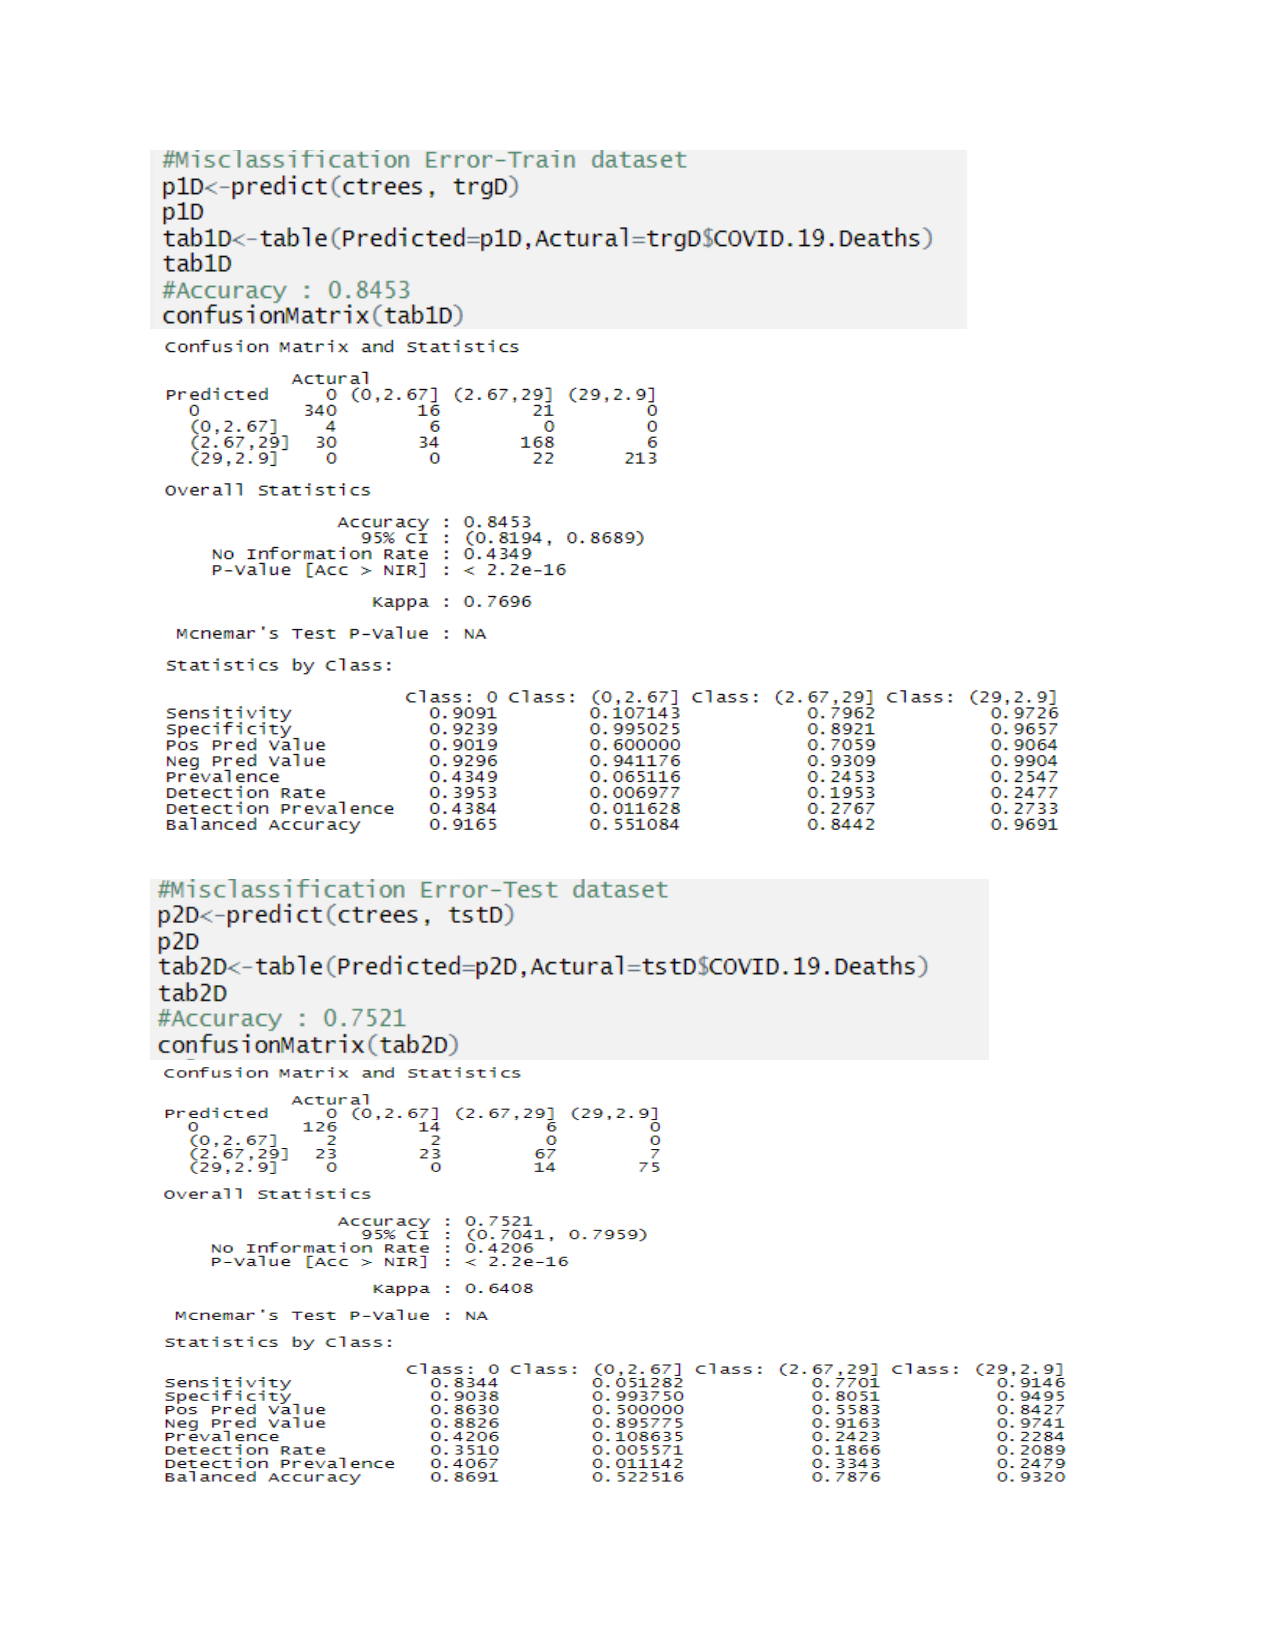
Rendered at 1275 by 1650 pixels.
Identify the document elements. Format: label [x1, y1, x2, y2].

picture [150, 879, 1125, 1494]
picture [150, 150, 1125, 852]
